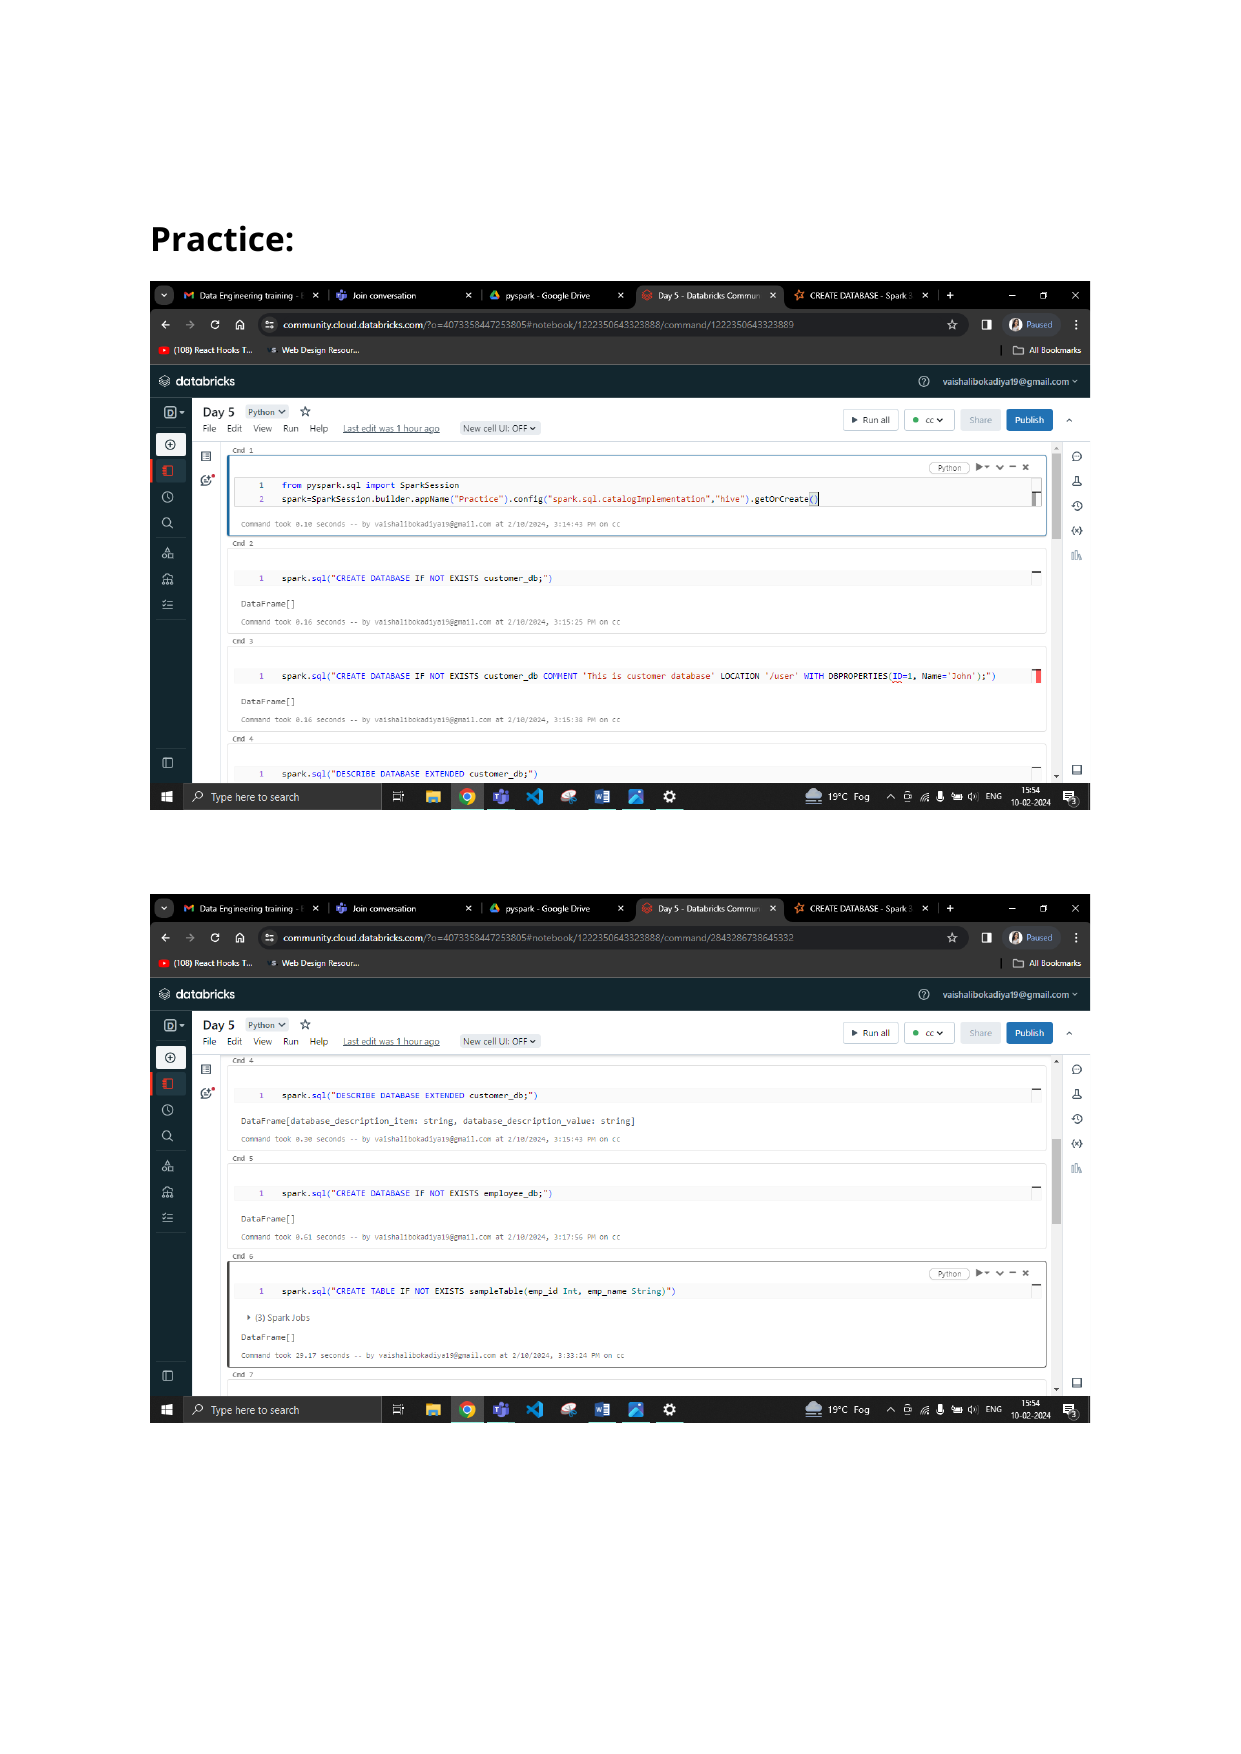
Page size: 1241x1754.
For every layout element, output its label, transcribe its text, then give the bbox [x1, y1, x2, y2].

text Practice: [150, 216, 1090, 261]
picture [150, 281, 1091, 810]
picture [150, 894, 1091, 1423]
